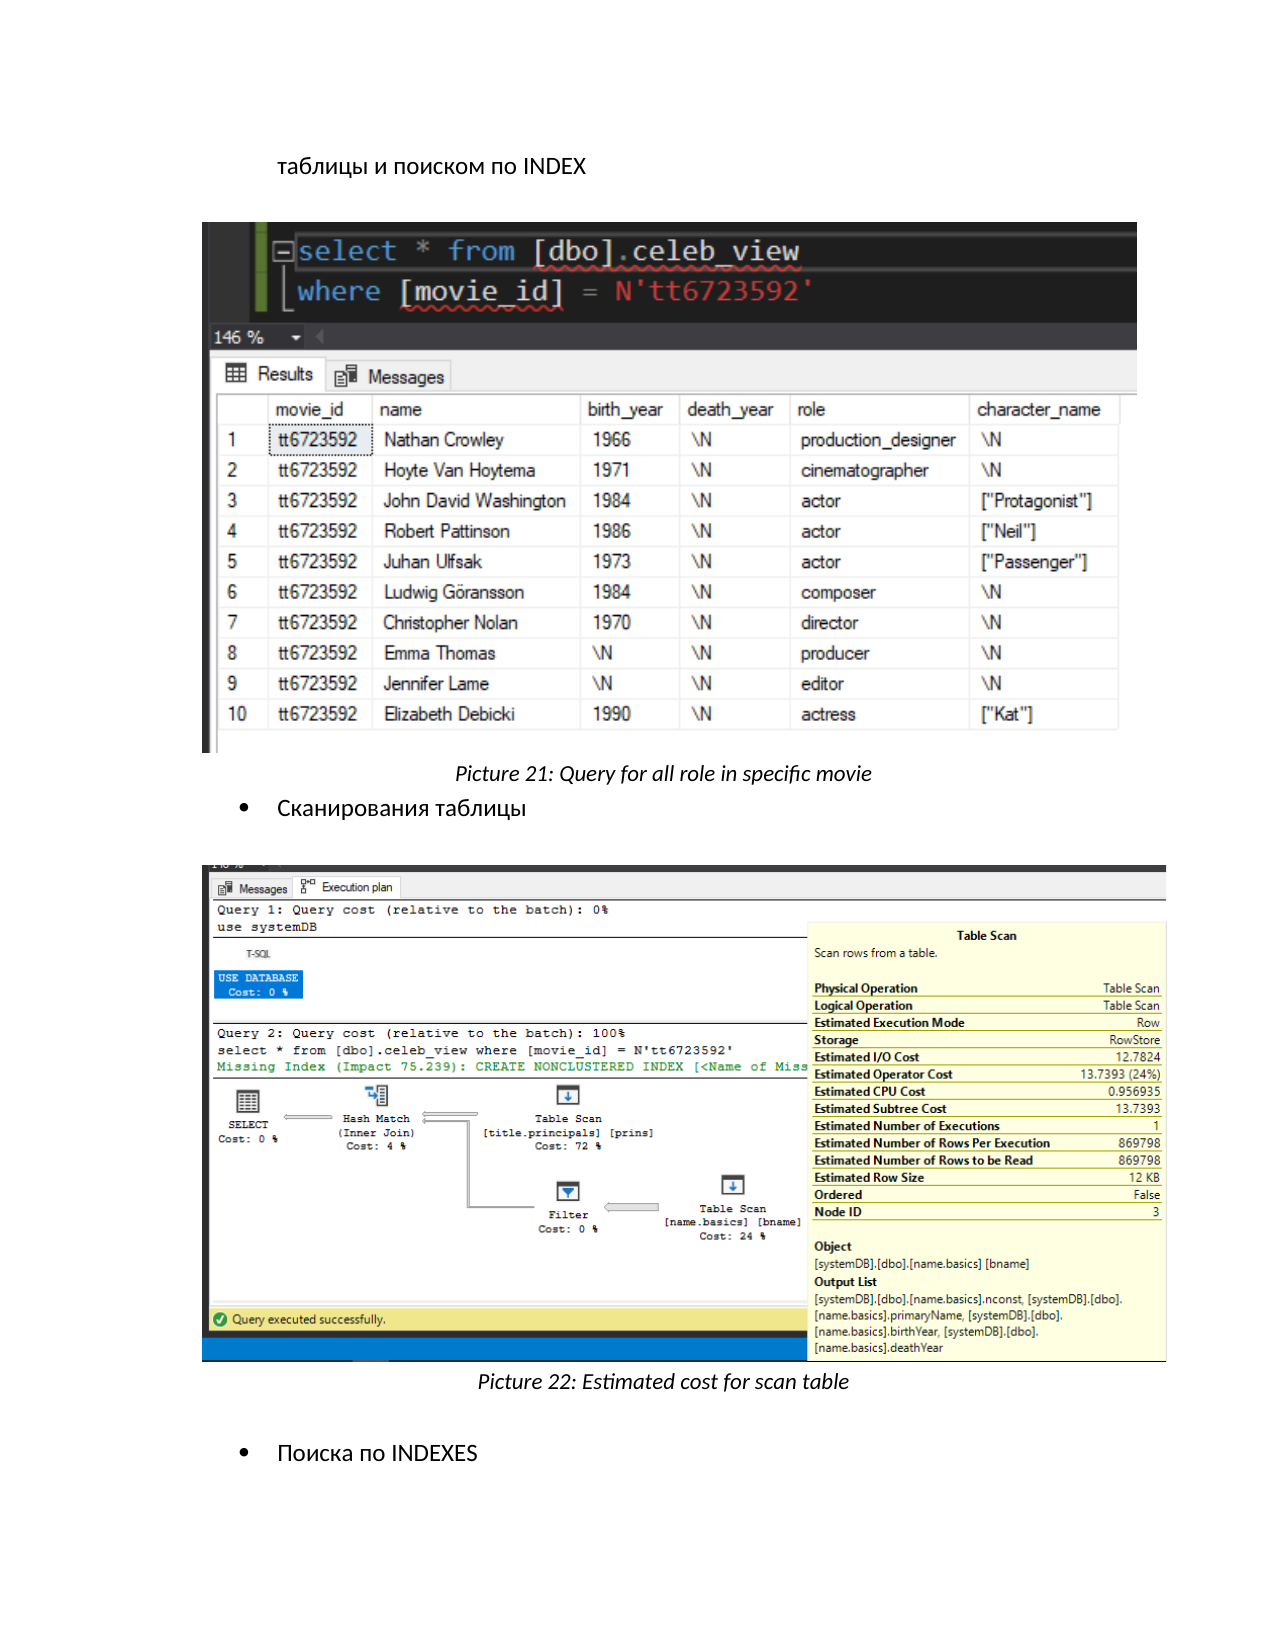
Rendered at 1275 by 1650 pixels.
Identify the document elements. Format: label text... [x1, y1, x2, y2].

text Picture 21: Query for all role in specific movie [202, 759, 1125, 787]
picture [202, 222, 1137, 753]
list Поиска по INDEXES [239, 1437, 1125, 1468]
picture [202, 865, 1167, 1362]
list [239, 150, 1125, 181]
list Cканирования таблицы [239, 793, 1125, 823]
text Picture 22: Estimated cost for scan table [202, 1367, 1125, 1395]
